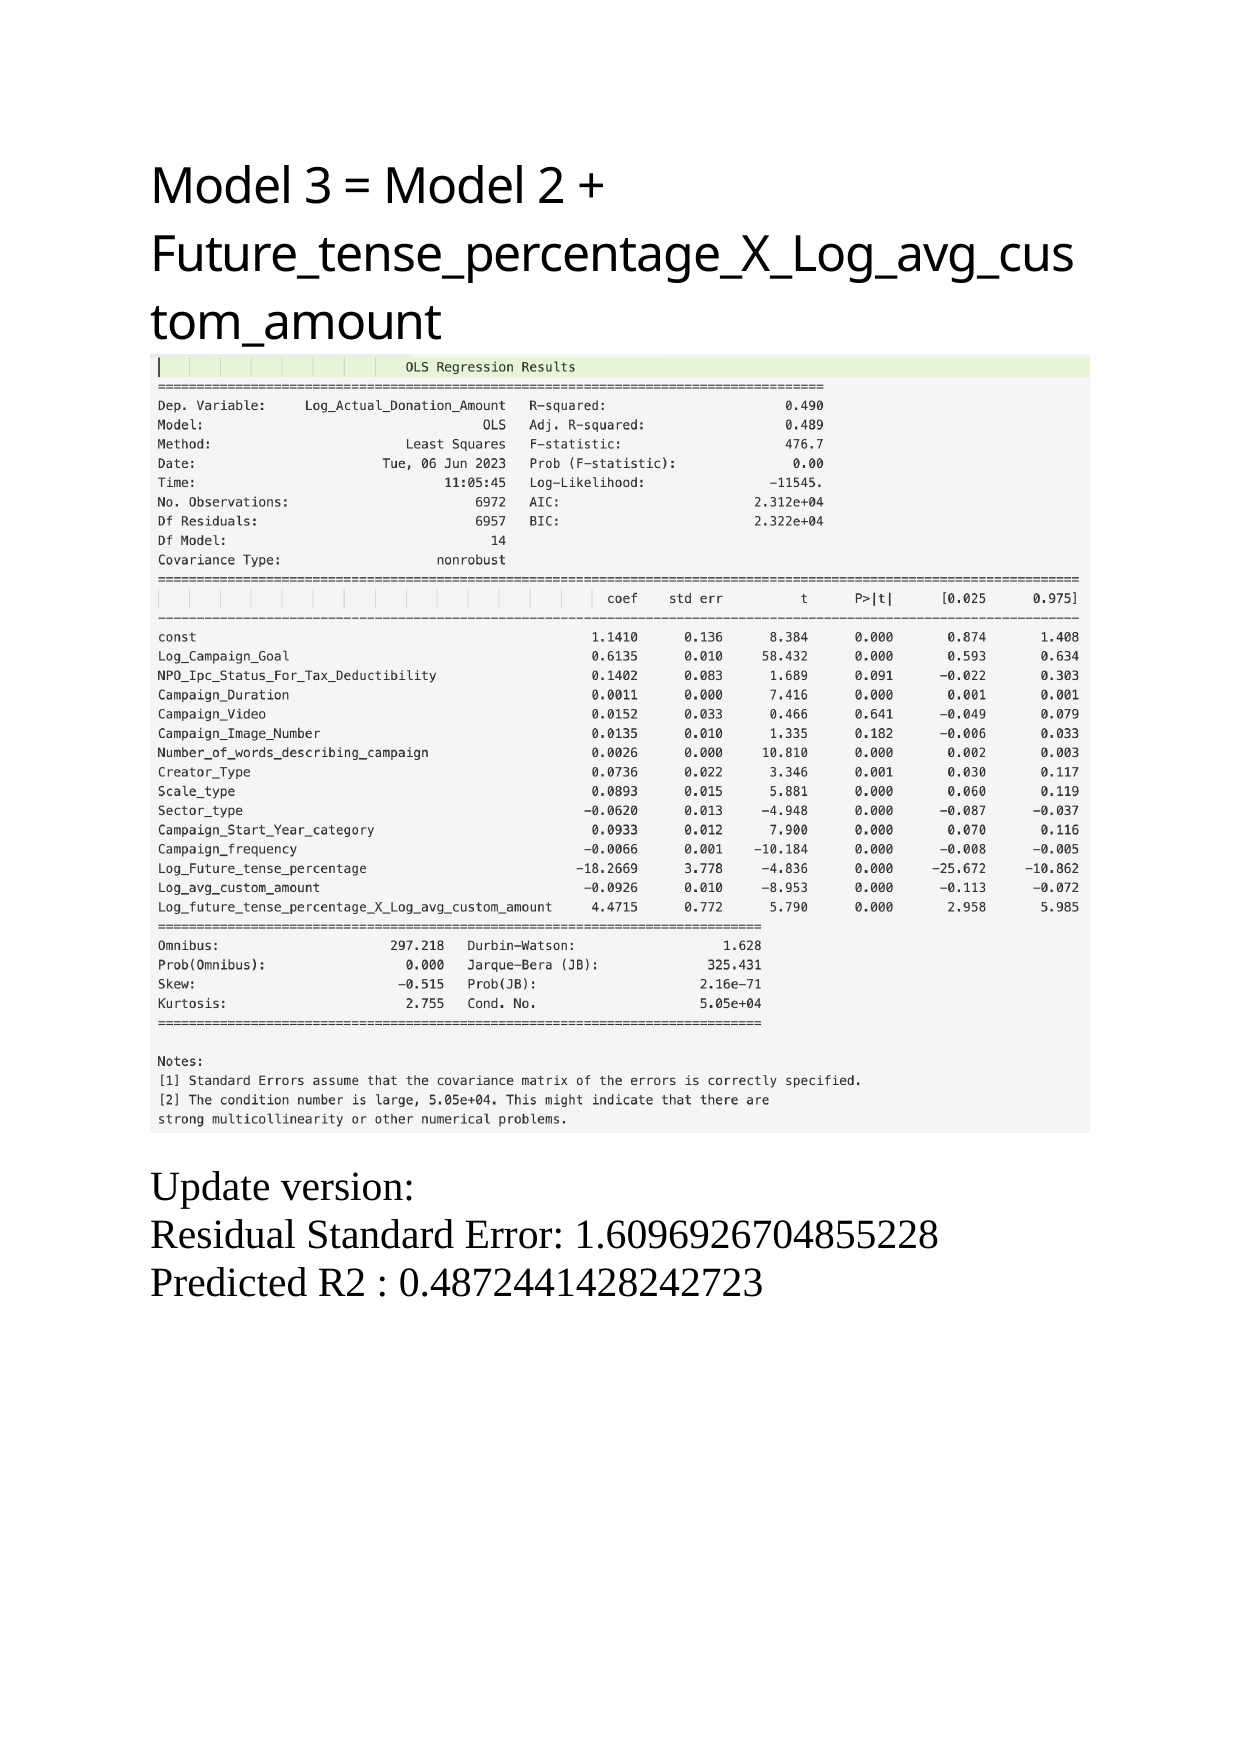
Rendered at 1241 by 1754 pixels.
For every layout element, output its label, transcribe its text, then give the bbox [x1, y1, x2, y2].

title Model 3 = Model 2 + Future_tense_percentage_X_Log_avg_custom_amount [150, 150, 1090, 354]
title Residual Standard Error: 1.6096926704855228 [150, 1209, 1090, 1257]
picture [150, 354, 1091, 1133]
text Update version: [150, 1162, 1090, 1209]
title Predicted R2 : 0.4872441428242723 [150, 1257, 1090, 1305]
